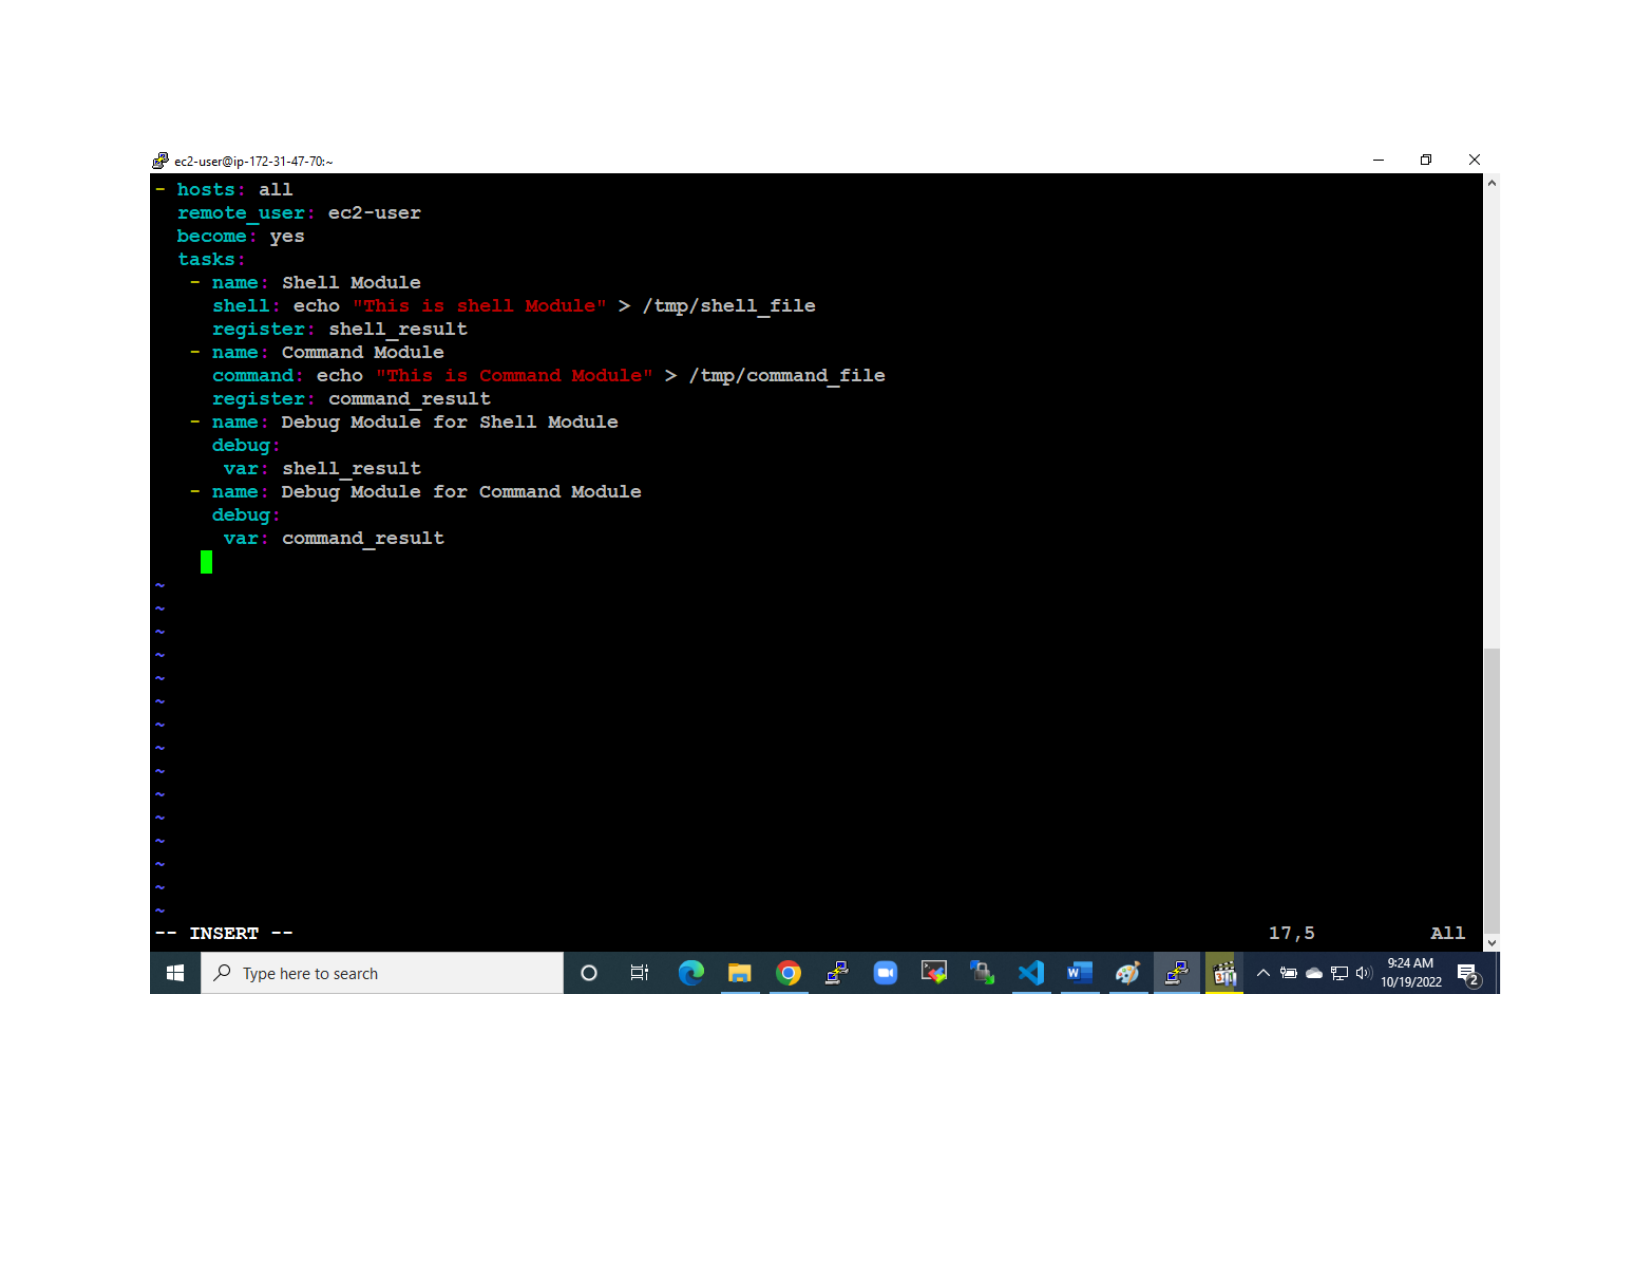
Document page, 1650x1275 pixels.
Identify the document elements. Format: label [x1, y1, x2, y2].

picture [150, 150, 1500, 994]
